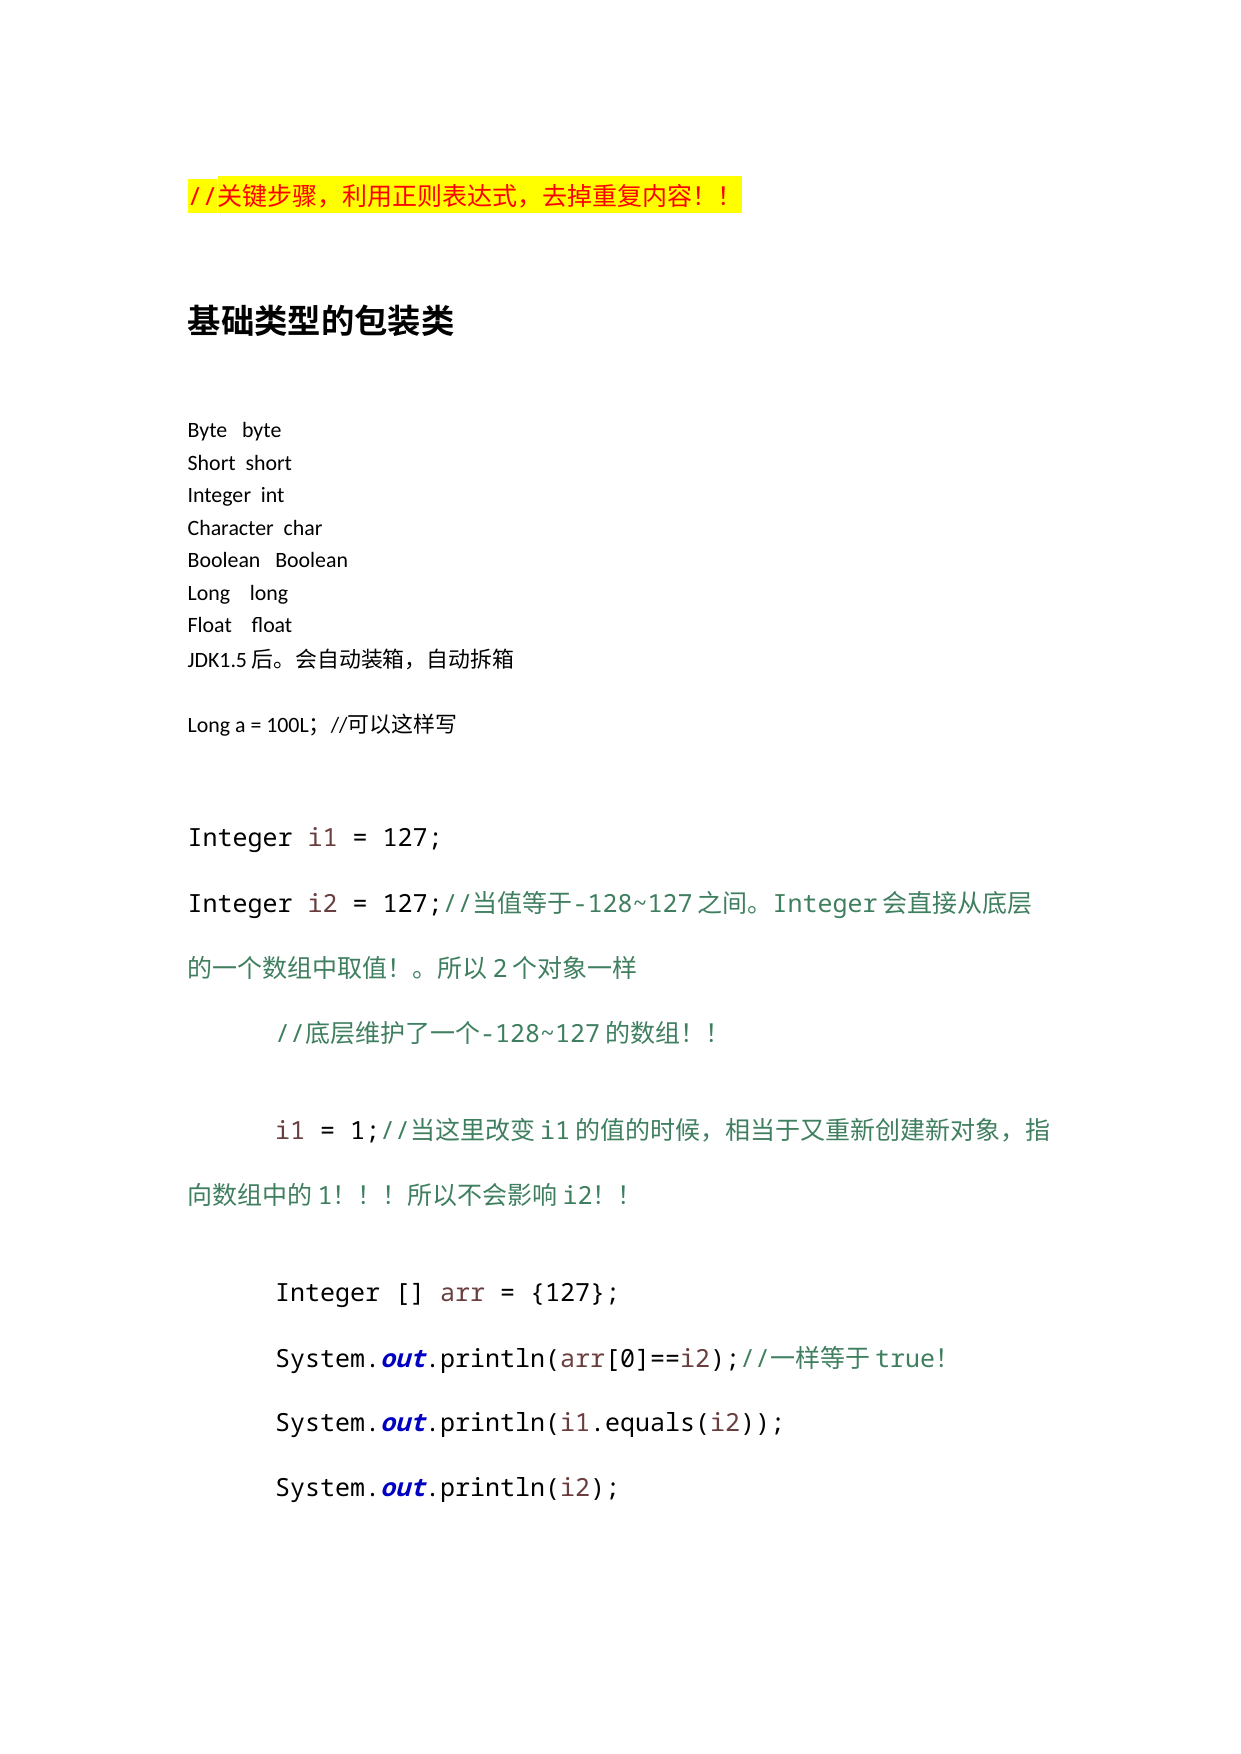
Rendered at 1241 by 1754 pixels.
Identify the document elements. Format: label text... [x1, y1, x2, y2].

text System.out.println(arr[0]==i2);//一样等于true！ [187, 1324, 1053, 1389]
text //关键步骤，利用正则表达式，去掉重复内容！！ [187, 162, 1053, 227]
text i1 = 1;//当这里改变i1的值的时候，相当于又重新创建新对象，指向数组中的1！！！所以不会影响i2！！ [187, 1096, 1053, 1226]
text System.out.println(i2); [187, 1454, 1053, 1519]
text //底层维护了一个-128~127的数组！！ [187, 999, 1053, 1064]
text Integer int [187, 479, 1053, 511]
text System.out.println(i1.equals(i2)); [187, 1389, 1053, 1454]
text Float float [187, 609, 1053, 641]
text Short short [187, 446, 1053, 479]
text Integer i2 = 127;//当值等于-128~127之间。Integer会直接从底层的一个数组中取值！。所以2个对象一样 [187, 869, 1053, 999]
text JDK1.5后。会自动装箱，自动拆箱 [187, 641, 1053, 674]
text Integer i1 = 127; [187, 804, 1053, 869]
text Character char [187, 511, 1053, 544]
text Long long [187, 576, 1053, 609]
subtitle 基础类型的包装类 [187, 287, 1053, 352]
text Integer [] arr = {127}; [187, 1259, 1053, 1324]
text Boolean Boolean [187, 544, 1053, 576]
text Long a = 100L；//可以这样写 [187, 706, 1053, 739]
text Byte byte [187, 414, 1053, 446]
